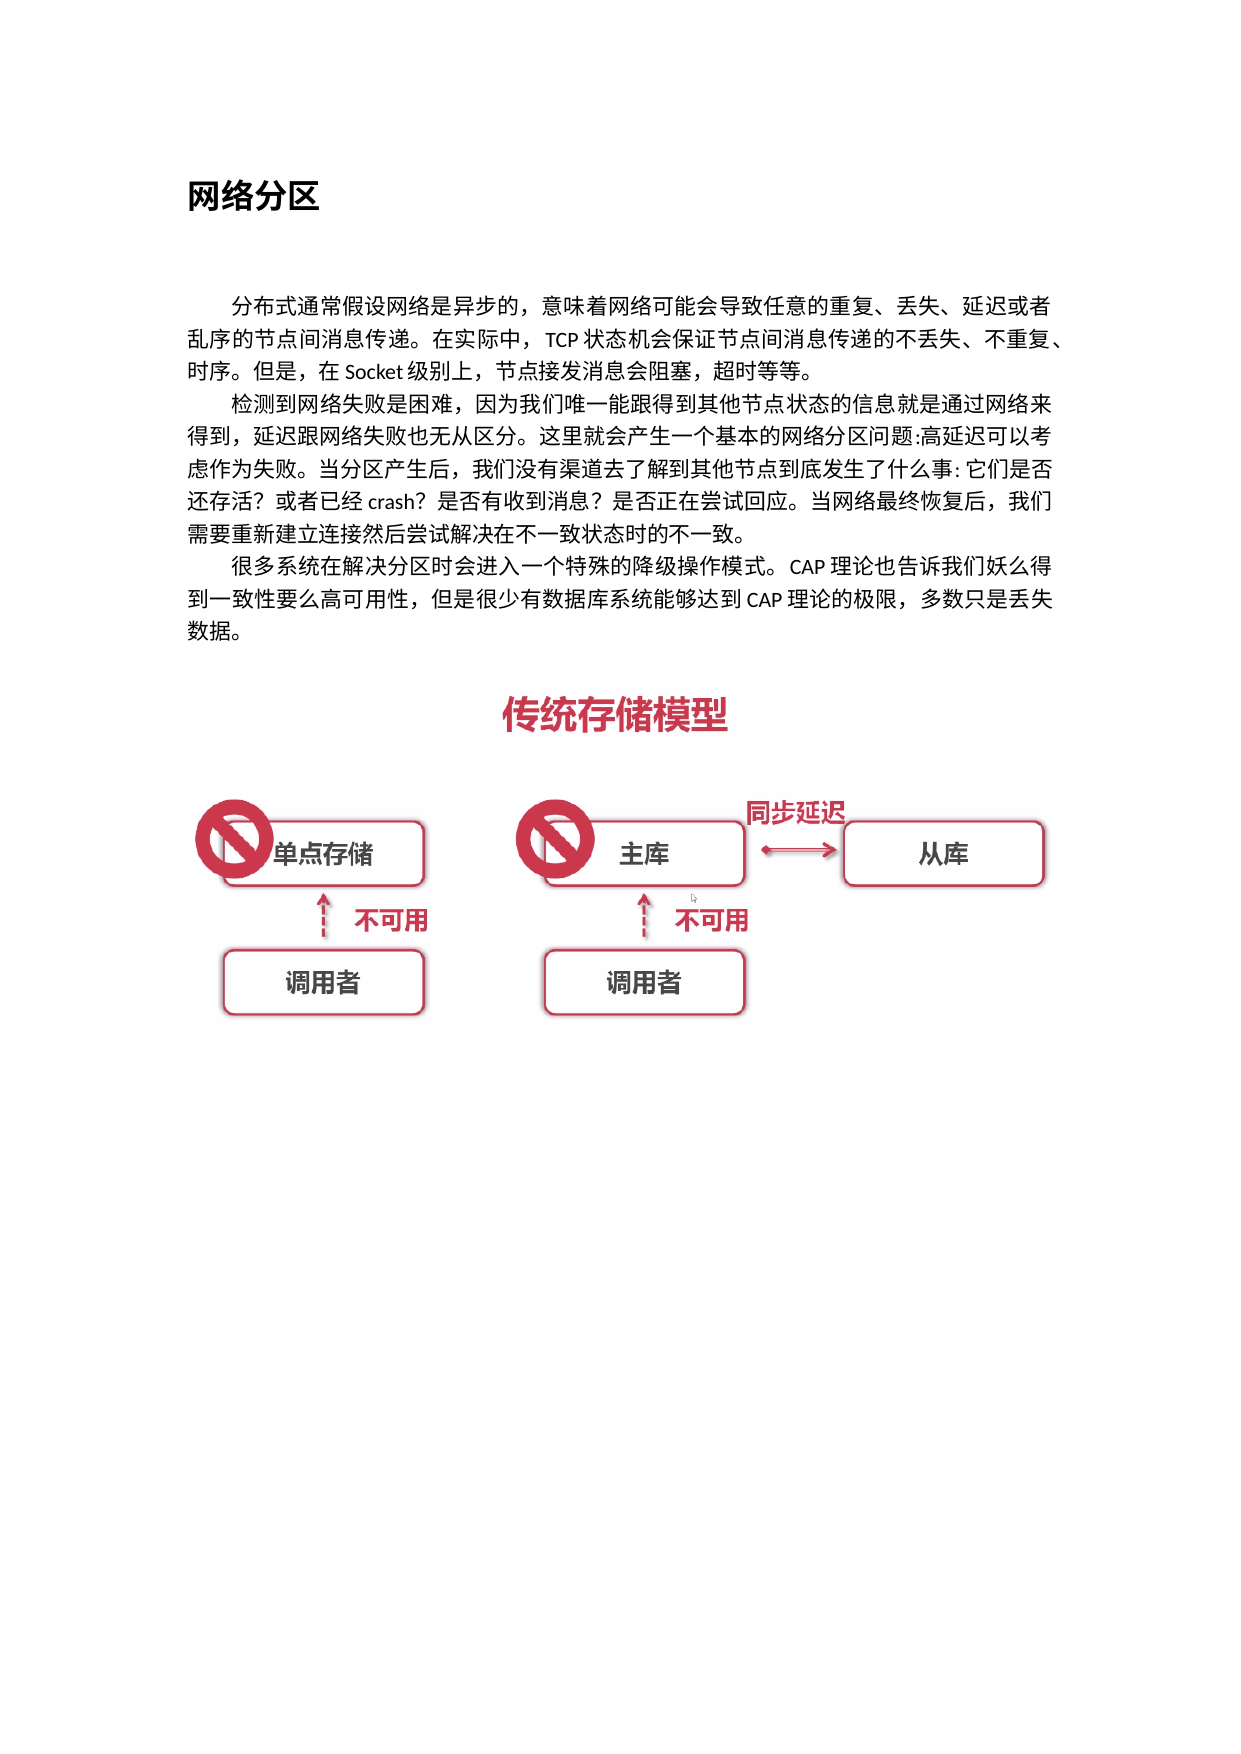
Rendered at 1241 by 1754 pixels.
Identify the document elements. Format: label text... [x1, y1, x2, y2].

text 分布式通常假设网络是异步的，意味着网络可能会导致任意的重复、丢失、延迟或者乱序的节点间消息传递。在实际中，TCP状态机会保证节点间消息传递的不丢失、不重复、时序。但是，在Socket级别上，节点接发消息会阻塞，超时等等。 [187, 289, 1053, 386]
text 很多系统在解决分区时会进入一个特殊的降级操作模式。CAP理论也告诉我们妖么得到一致性要么高可用性，但是很少有数据库系统能够达到CAP理论的极限，多数只是丢失数据。 [187, 549, 1053, 646]
picture [187, 678, 1052, 1047]
subtitle 网络分区 [187, 162, 1053, 227]
text 检测到网络失败是困难，因为我们唯一能跟得到其他节点状态的信息就是通过网络来得到，延迟跟网络失败也无从区分。这里就会产生一个基本的网络分区问题:高延迟可以考虑作为失败。当分区产生后，我们没有渠道去了解到其他节点到底发生了什么事: 它们是否还存活？或者已经crash？是否有收到消息？是否正在尝试回应。当网络最终恢复后，我们需要重新建立连接然后尝试解决在不一致状态时的不一致。 [187, 386, 1053, 549]
